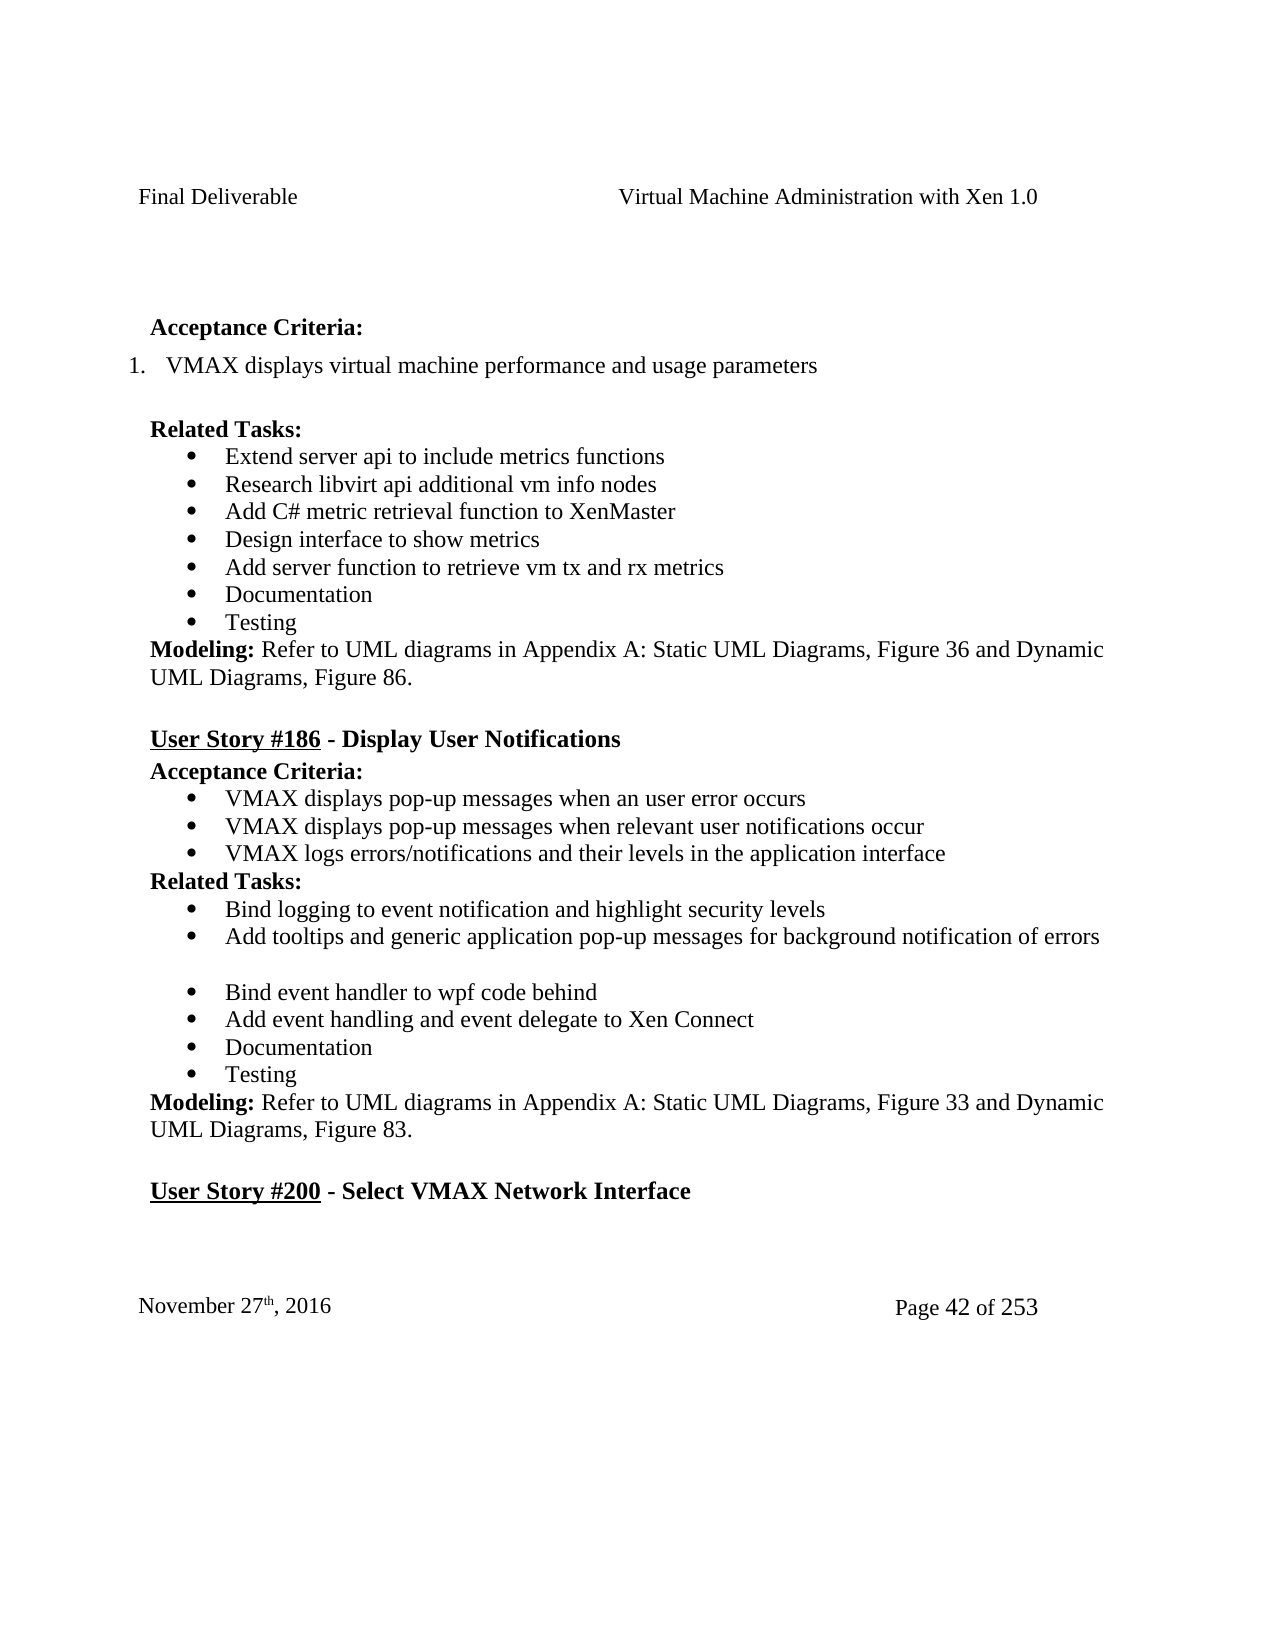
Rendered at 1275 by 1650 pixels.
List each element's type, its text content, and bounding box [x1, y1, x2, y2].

list Design interface to show metrics [187, 525, 1125, 553]
list Extend server api to include metrics functions [187, 442, 1125, 470]
list VMAX logs errors/notifications and their levels in the application interface [187, 839, 1125, 867]
text User Story #200 - Select VMAX Network Interface [150, 1176, 1125, 1205]
text Acceptance Criteria: [150, 757, 1125, 784]
list Research libvirt api additional vm info nodes [187, 470, 1125, 497]
list VMAX displays virtual machine performance and usage parameters [128, 348, 1125, 379]
text Modeling: Refer to UML diagrams in Appendix A: Static UML Diagrams, Figure 36 and Dynamic UML Diagrams, Figure 86. [150, 635, 1125, 691]
list Bind event handler to wpf code behind [187, 977, 1125, 1005]
text User Story #186 - Display User Notifications [150, 724, 1125, 752]
list Bind logging to event notification and highlight security levels [187, 895, 1125, 922]
list Add server function to retrieve vm tx and rx metrics [187, 553, 1125, 580]
text Related Tasks: [150, 867, 1125, 895]
text Related Tasks: [150, 414, 1125, 442]
list Documentation [187, 1033, 1125, 1060]
text Acceptance Criteria: [150, 313, 1125, 341]
list Documentation [187, 580, 1125, 608]
list VMAX displays pop-up messages when relevant user notifications occur [187, 812, 1125, 839]
list VMAX displays pop-up messages when an user error occurs [187, 784, 1125, 812]
text Modeling: Refer to UML diagrams in Appendix A: Static UML Diagrams, Figure 33 and Dynamic UML Diagrams, Figure 83. [150, 1088, 1125, 1143]
list Add event handling and event delegate to Xen Connect [187, 1005, 1125, 1033]
list Testing [187, 1060, 1125, 1088]
list Add C# metric retrieval function to XenMaster [187, 497, 1125, 525]
list Testing [187, 608, 1125, 635]
list Add tooltips and generic application pop-up messages for background notification of errors [187, 922, 1125, 977]
